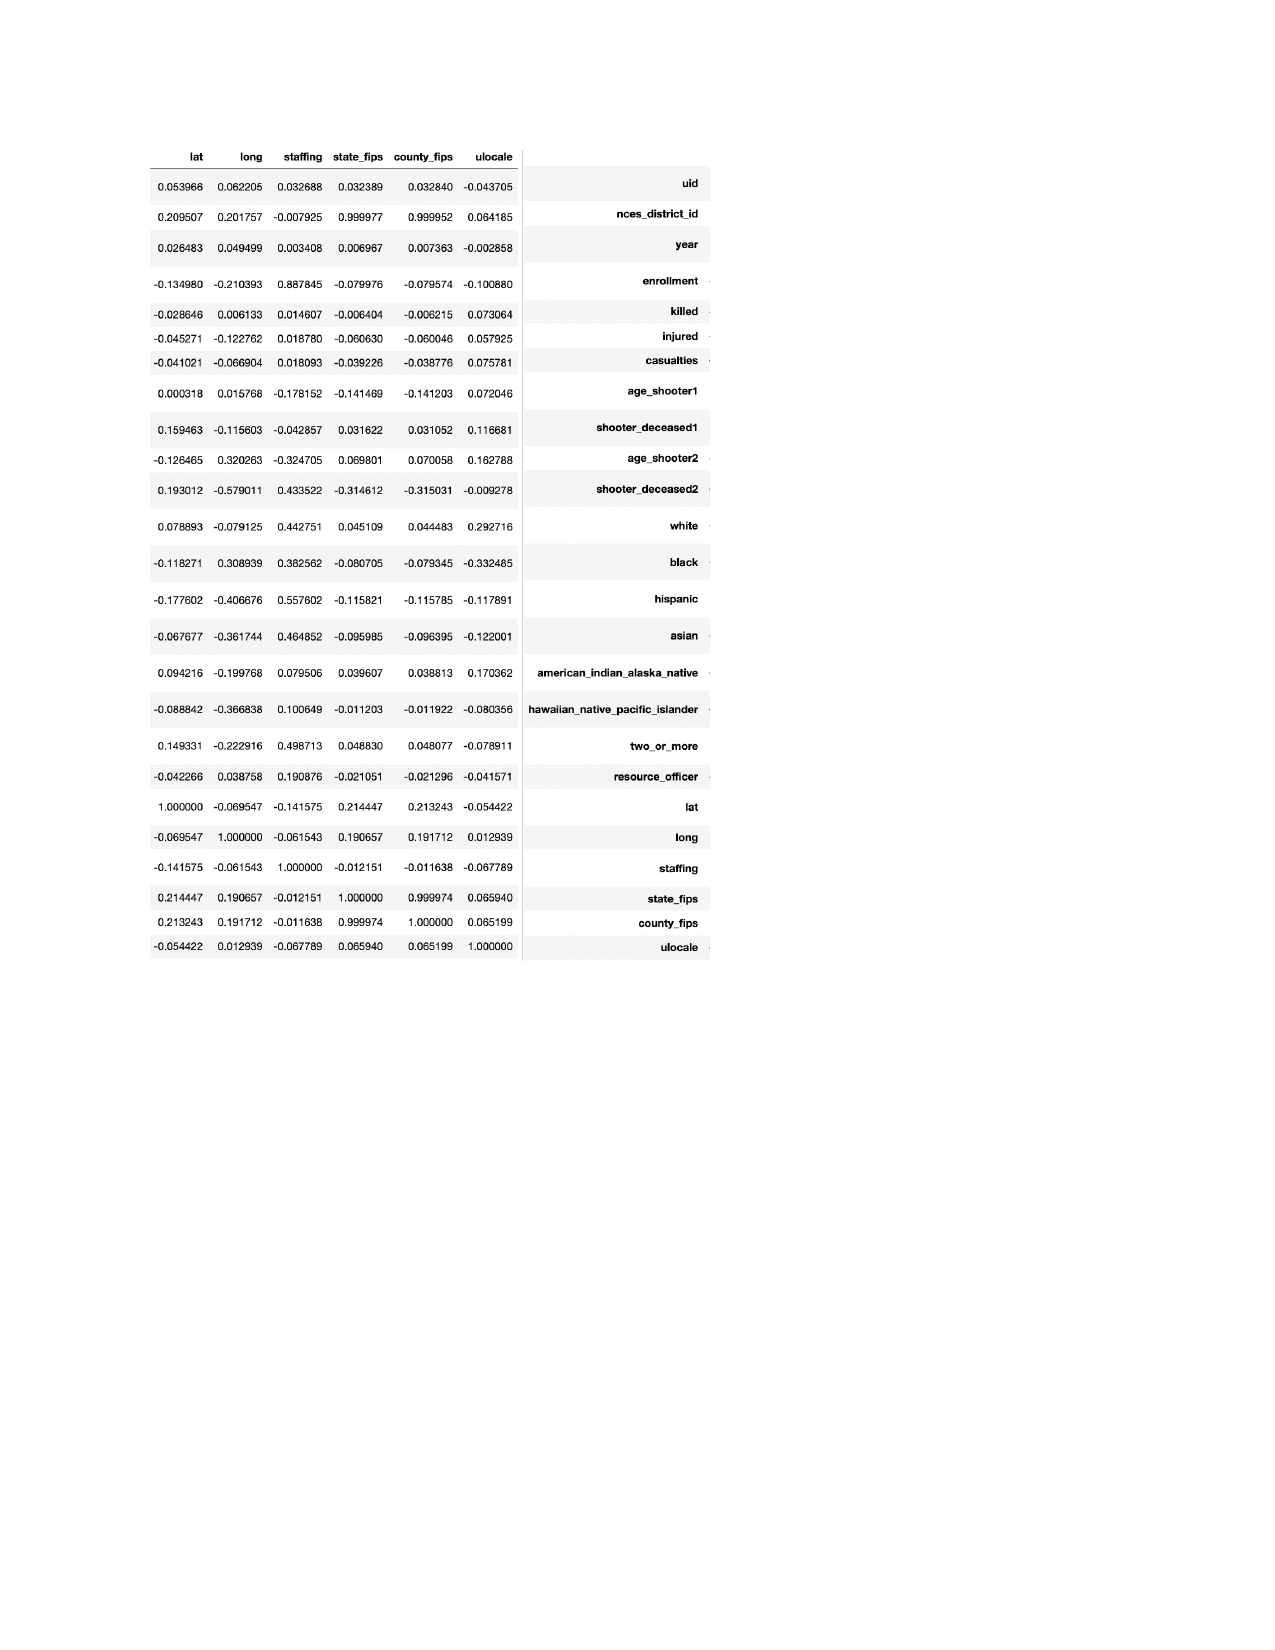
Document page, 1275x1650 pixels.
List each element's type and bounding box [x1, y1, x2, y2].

picture [150, 150, 710, 961]
